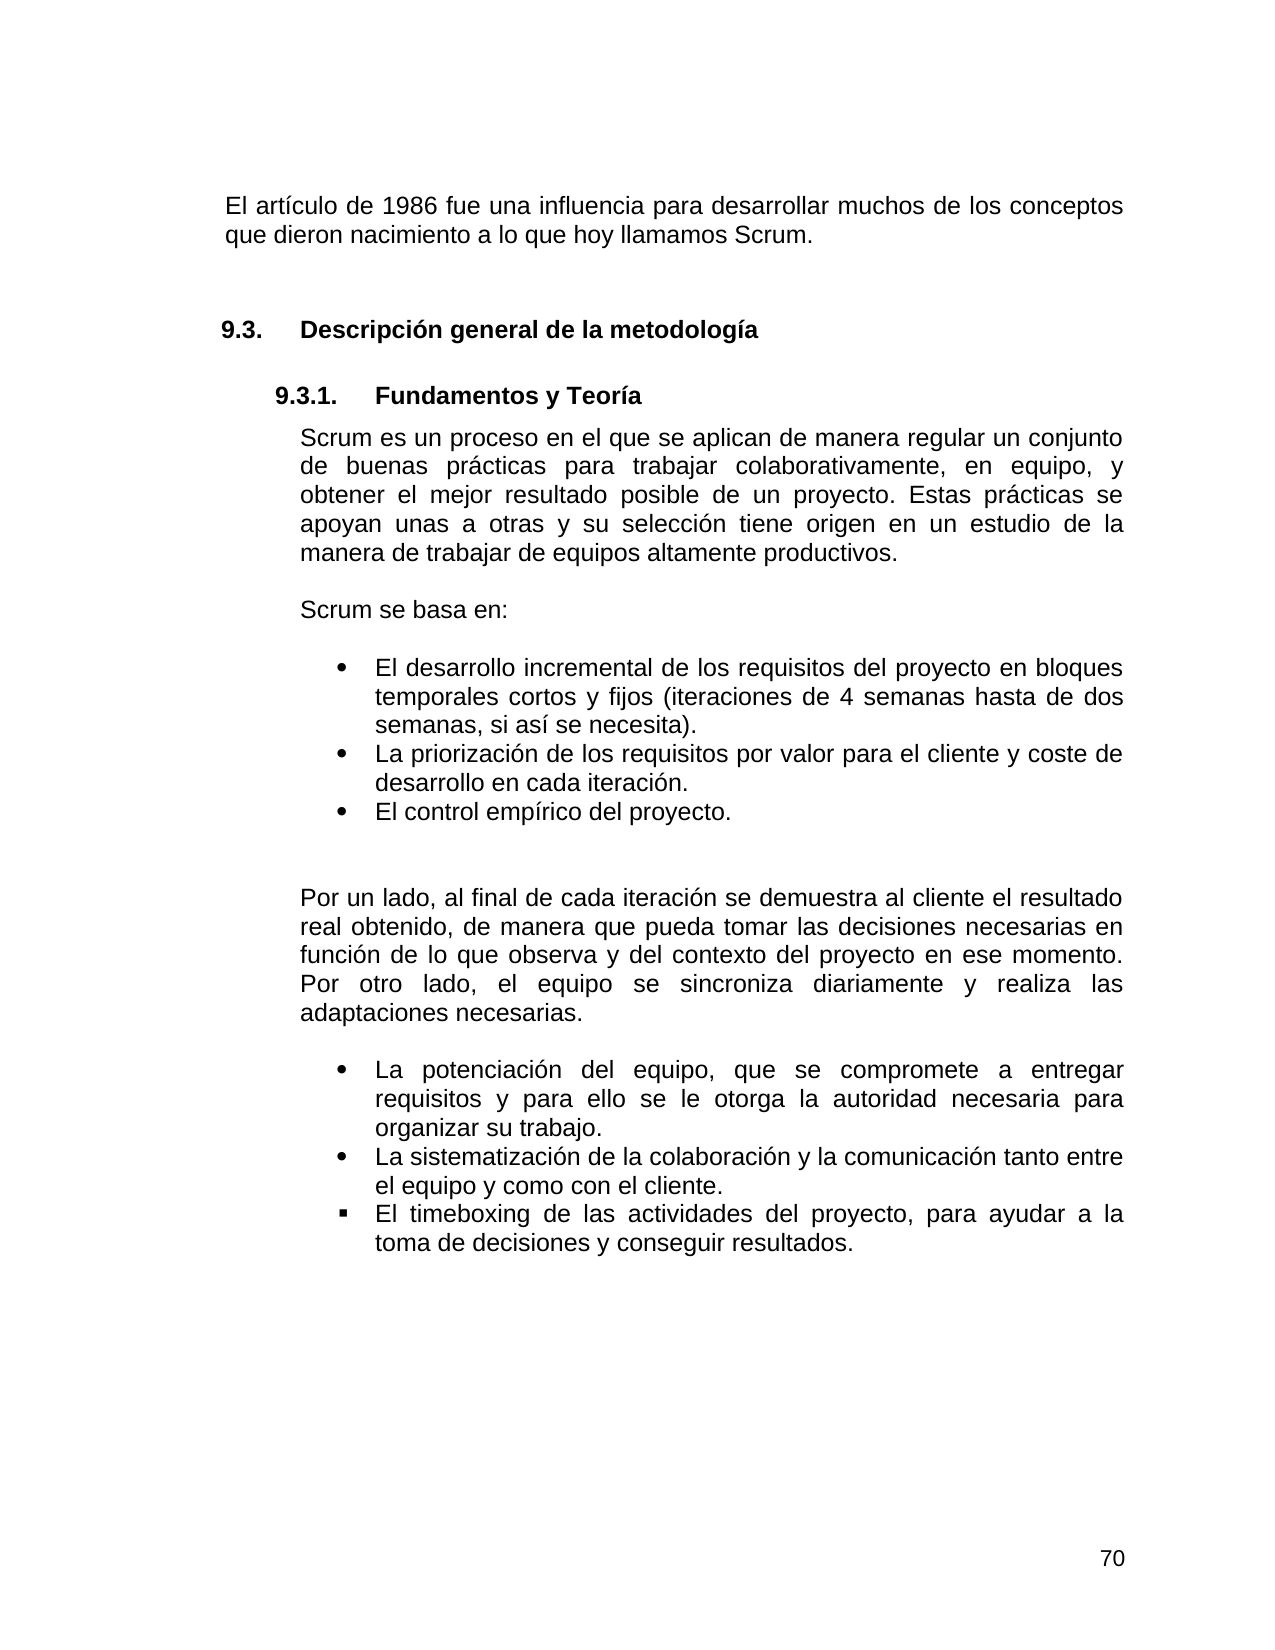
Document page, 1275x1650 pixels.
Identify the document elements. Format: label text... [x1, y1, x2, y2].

list El desarrollo incremental de los requisitos del proyecto en bloques temporales cortos y fijos (iteraciones de 4 semanas hasta de dos semanas, si así se necesita). [337, 653, 1125, 739]
list El control empírico del proyecto. [337, 797, 1125, 825]
list La priorización de los requisitos por valor para el cliente y coste de desarrollo en cada iteración. [337, 739, 1125, 797]
text El artículo de 1986 fue una influencia para desarrollar muchos de los conceptos que dieron nacimiento a lo que hoy llamamos Scrum. [225, 191, 1125, 249]
subtitle Descripción general de la metodología [262, 315, 1125, 344]
list La sistematización de la colaboración y la comunicación tanto entre el equipo y como con el cliente. [337, 1142, 1125, 1199]
list El timeboxing de las actividades del proyecto, para ayudar a la toma de decisiones y conseguir resultados. [337, 1199, 1125, 1257]
text Scrum es un proceso en el que se aplican de manera regular un conjunto de buenas prácticas para trabajar colaborativamente, en equipo, y obtener el mejor resultado posible de un proyecto. Estas prácticas se apoyan unas a otras y su selección tiene origen en un estudio de la manera de trabajar de equipos altamente productivos. [300, 423, 1125, 566]
text Por un lado, al final de cada iteración se demuestra al cliente el resultado real obtenido, de manera que pueda tomar las decisiones necesarias en función de lo que observa y del contexto del proyecto en ese momento. Por otro lado, el equipo se sincroniza diariamente y realiza las adaptaciones necesarias. [300, 883, 1125, 1027]
list La potenciación del equipo, que se compromete a entregar requisitos y para ello se le otorga la autoridad necesaria para organizar su trabajo. [337, 1055, 1125, 1142]
subtitle Fundamentos y Teoría [337, 381, 1125, 410]
text Scrum se basa en: [300, 595, 1125, 624]
